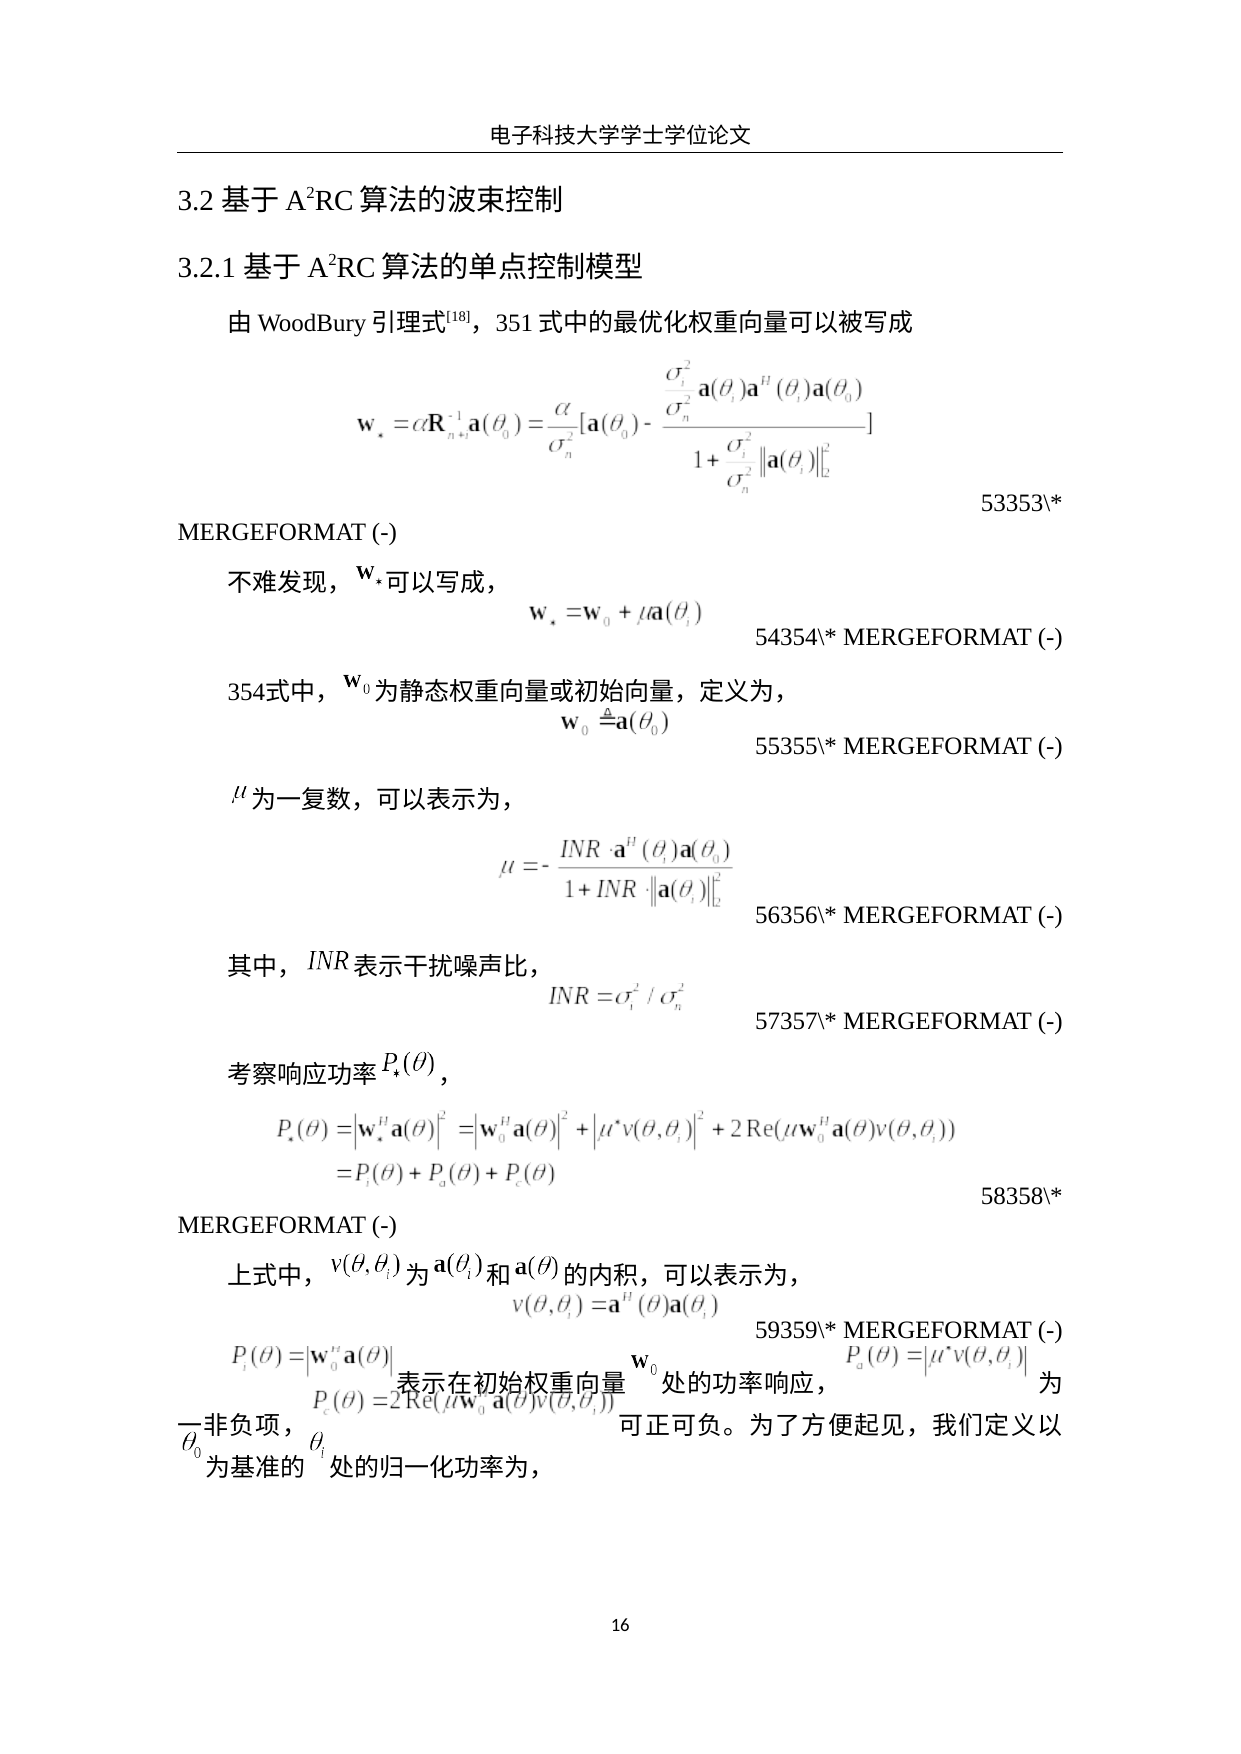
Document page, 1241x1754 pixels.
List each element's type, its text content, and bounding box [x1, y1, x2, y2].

text 3.2 基于A2RC算法的波束控制 [177, 177, 1063, 219]
text 为一复数，可以表示为， [177, 775, 1063, 817]
text 由WoodBury引理式[18]，式中的最优化权重向量可以被写成 [177, 298, 1063, 340]
text 3.2.1 基于A2RC算法的单点控制模型 [177, 244, 1063, 286]
text 考察响应功率， [177, 1050, 1063, 1092]
text 上式中，为和的内积，可以表示为， [177, 1251, 1063, 1293]
text 式中，为静态权重向量或初始向量，定义为， [177, 667, 1063, 708]
text 不难发现，可以写成， [177, 558, 1063, 600]
text 其中，表示干扰噪声比， [177, 942, 1063, 983]
text 表示在初始权重向量处的功率响应，为一非负项，可正可负。为了方便起见，我们定义以为基准的处的归一化功率为， [177, 1359, 1063, 1484]
